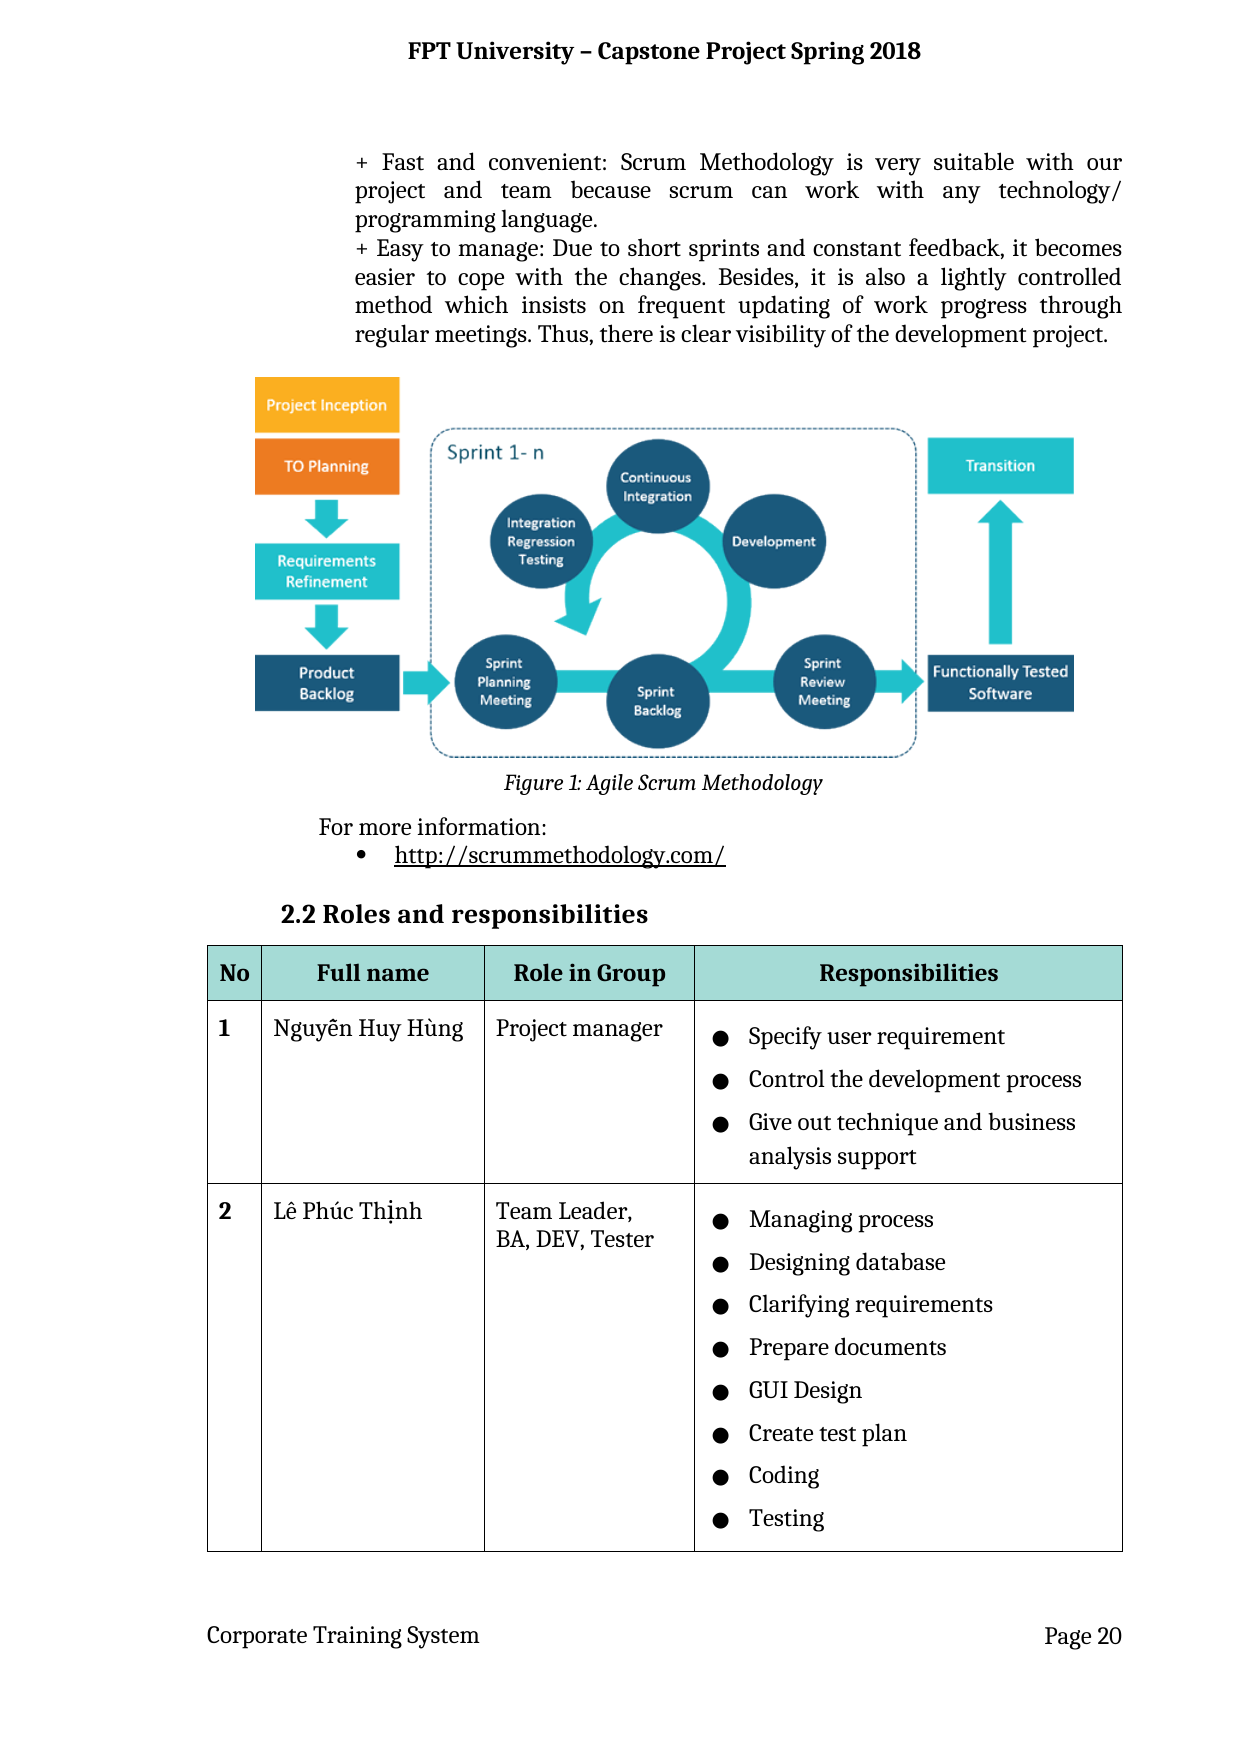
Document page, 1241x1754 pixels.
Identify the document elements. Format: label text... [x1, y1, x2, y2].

table_cell Specify user requirement Control the development process Give out technique and business analysis support [695, 1001, 1122, 1183]
table_cell Nguyễn Huy Hùng [262, 1001, 484, 1183]
text For more information: [318, 812, 1124, 841]
text + Fast and convenient: Scrum Methodology is very suitable with our project and team because scrum can work with any technology/ programming language. [354, 148, 1124, 234]
table_cell Lê Phúc Thịnh [262, 1184, 484, 1551]
table_header Role in Group [485, 946, 694, 1000]
table_header Full name [262, 946, 484, 1000]
table_cell 2 [208, 1184, 261, 1551]
table_cell 1 [208, 1001, 261, 1183]
table_header No [208, 946, 261, 1000]
table_cell Project manager [485, 1001, 694, 1183]
table_header Responsibilities [695, 946, 1122, 1000]
text 2.2 Roles and responsibilities [281, 899, 1124, 930]
text + Easy to manage: Due to short sprints and constant feedback, it becomes easier to cope with the changes. Besides, it is also a lightly controlled method which insists on frequent updating of work progress through regular meetings. Thus, there is clear visibility of the development project. [354, 234, 1124, 349]
picture [255, 377, 1074, 758]
table_cell Team Leader, BA, DEV, Tester [485, 1184, 694, 1551]
table_cell Managing process Designing database Clarifying requirements Prepare documents GUI Design Create test plan Coding Testing [695, 1184, 1122, 1551]
list http://scrummethodology.com/ [357, 841, 1122, 870]
